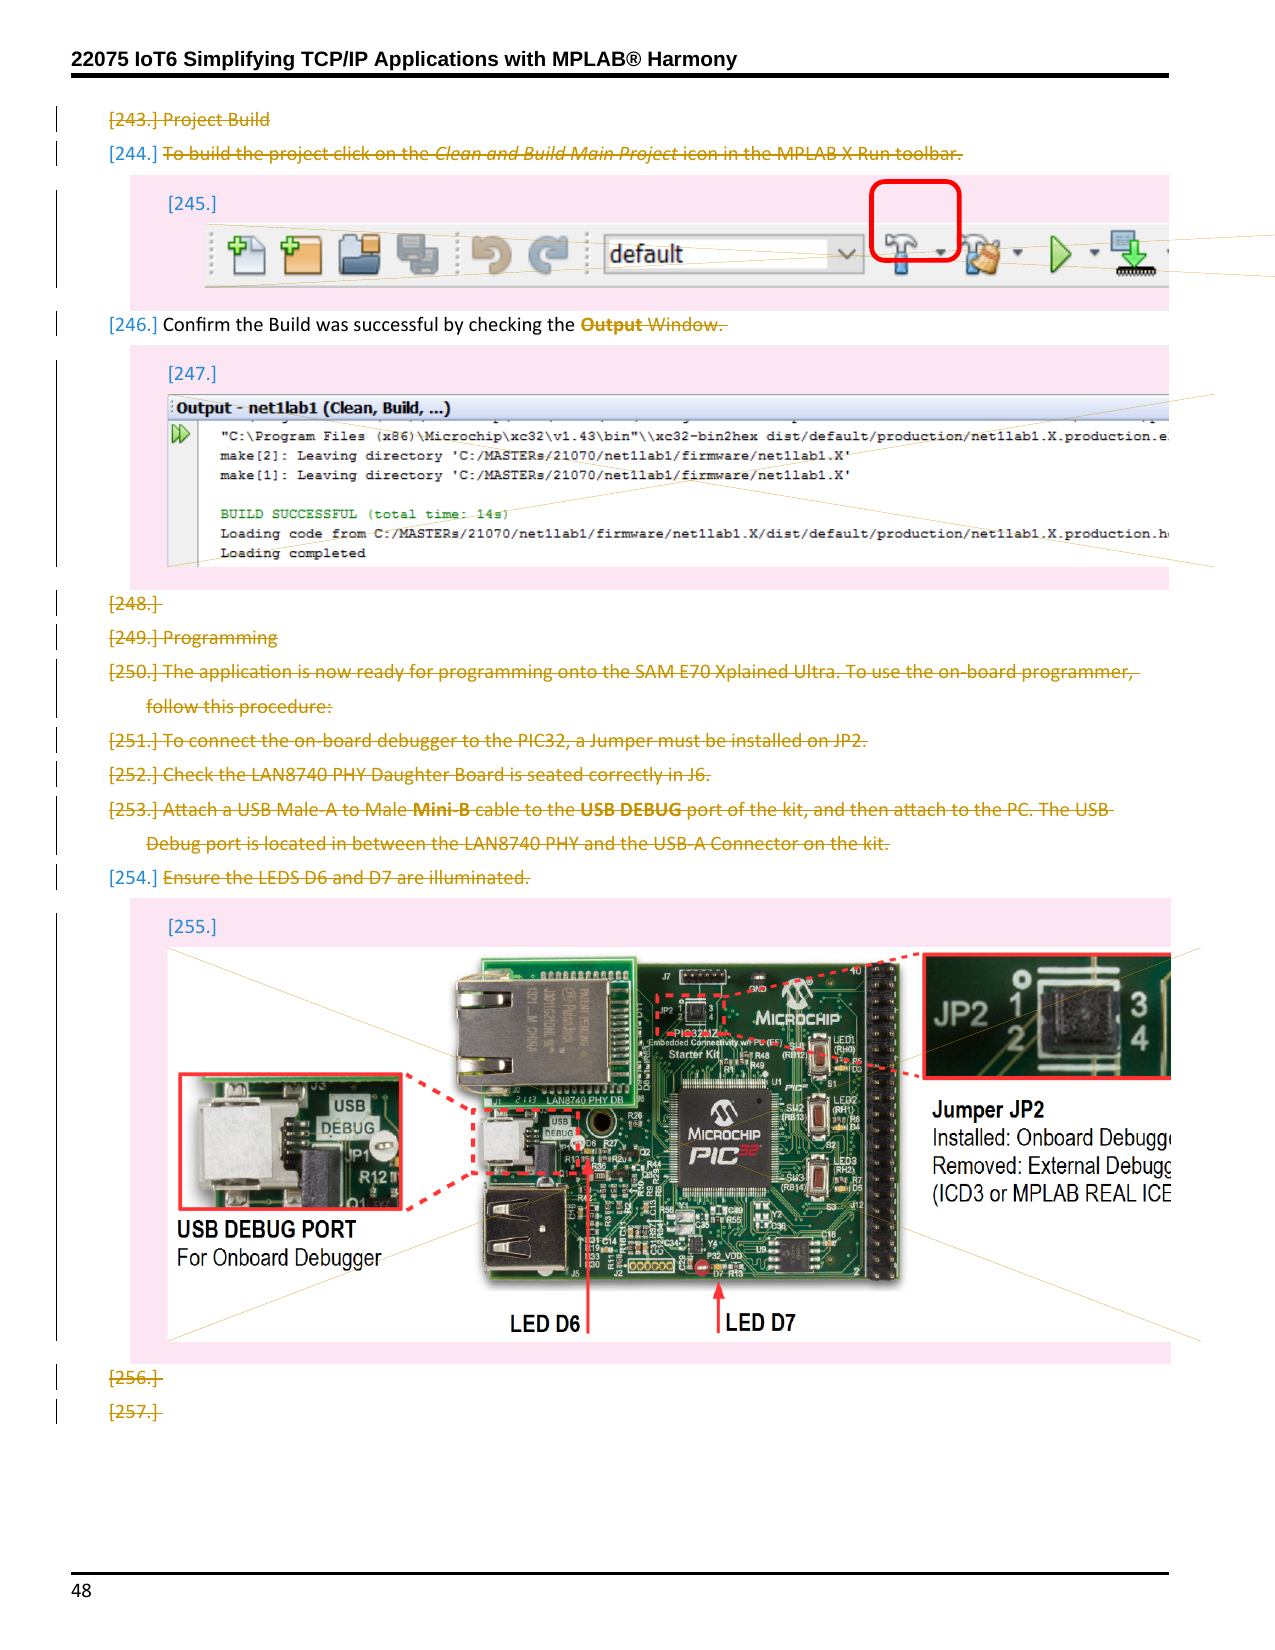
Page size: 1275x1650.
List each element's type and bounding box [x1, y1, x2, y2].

picture [879, 251, 955, 258]
picture [208, 223, 870, 255]
picture [962, 223, 1169, 250]
picture [169, 947, 1171, 1144]
picture [687, 960, 1171, 1329]
picture [957, 241, 1169, 271]
picture [695, 402, 1169, 559]
picture [174, 481, 1169, 567]
picture [205, 225, 834, 287]
picture [174, 394, 1169, 480]
picture [169, 1145, 1171, 1342]
picture [874, 223, 957, 254]
picture [220, 256, 1169, 288]
picture [167, 948, 682, 1340]
picture [167, 395, 686, 566]
